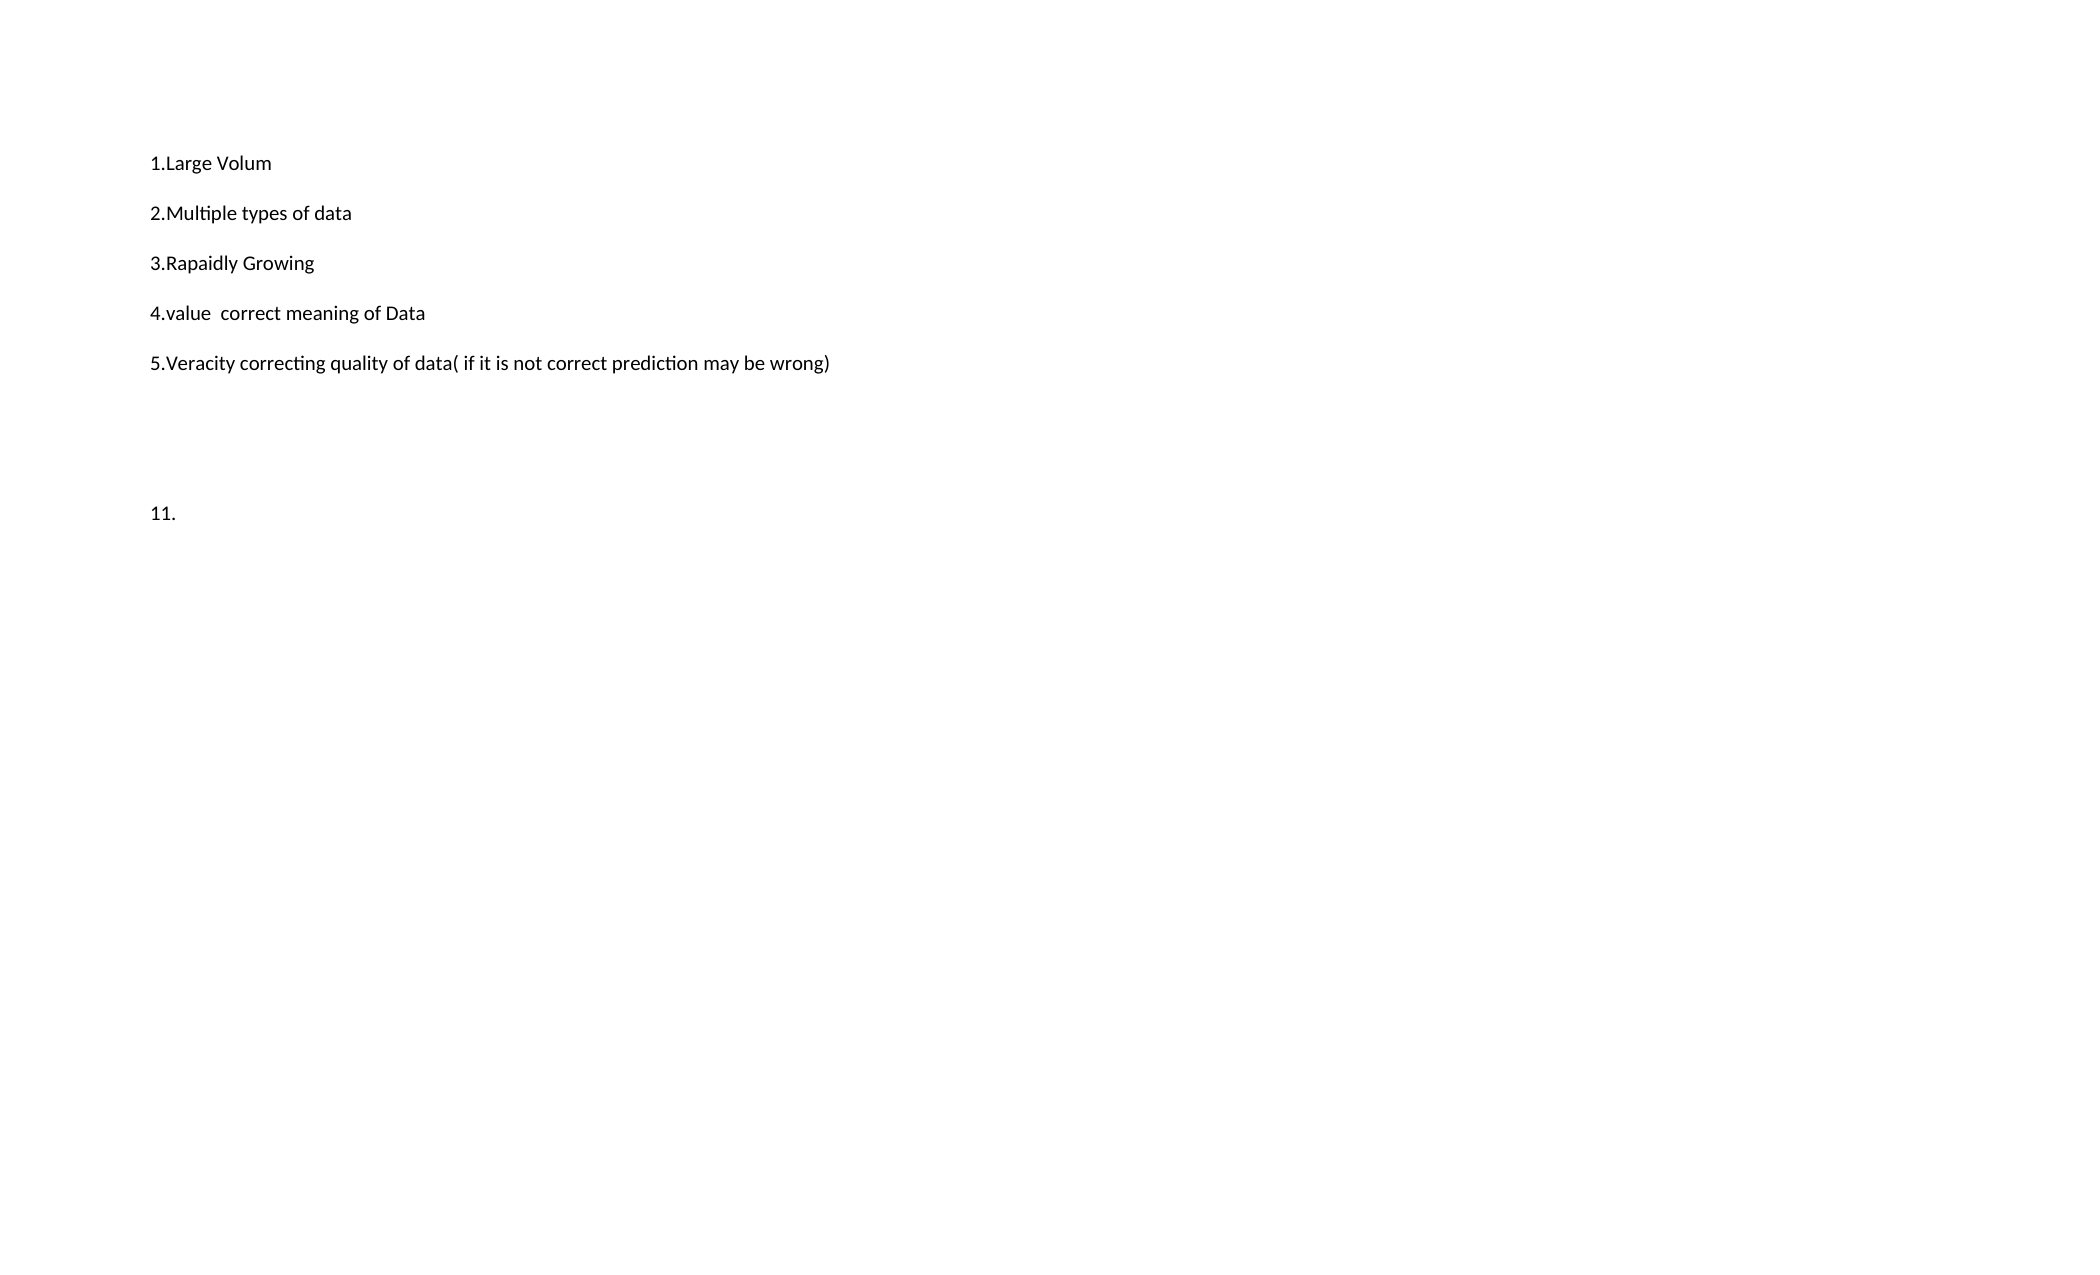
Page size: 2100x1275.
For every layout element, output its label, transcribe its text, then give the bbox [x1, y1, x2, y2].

text 11. [150, 500, 1950, 525]
text 5.Veracity correcting quality of data( if it is not correct prediction may be wrong) [150, 350, 1950, 375]
text 1.Large Volum [150, 150, 1950, 175]
text 2.Multiple types of data [150, 200, 1950, 225]
text 3.Rapaidly Growing [150, 250, 1950, 275]
text 4.value correct meaning of Data [150, 300, 1950, 325]
